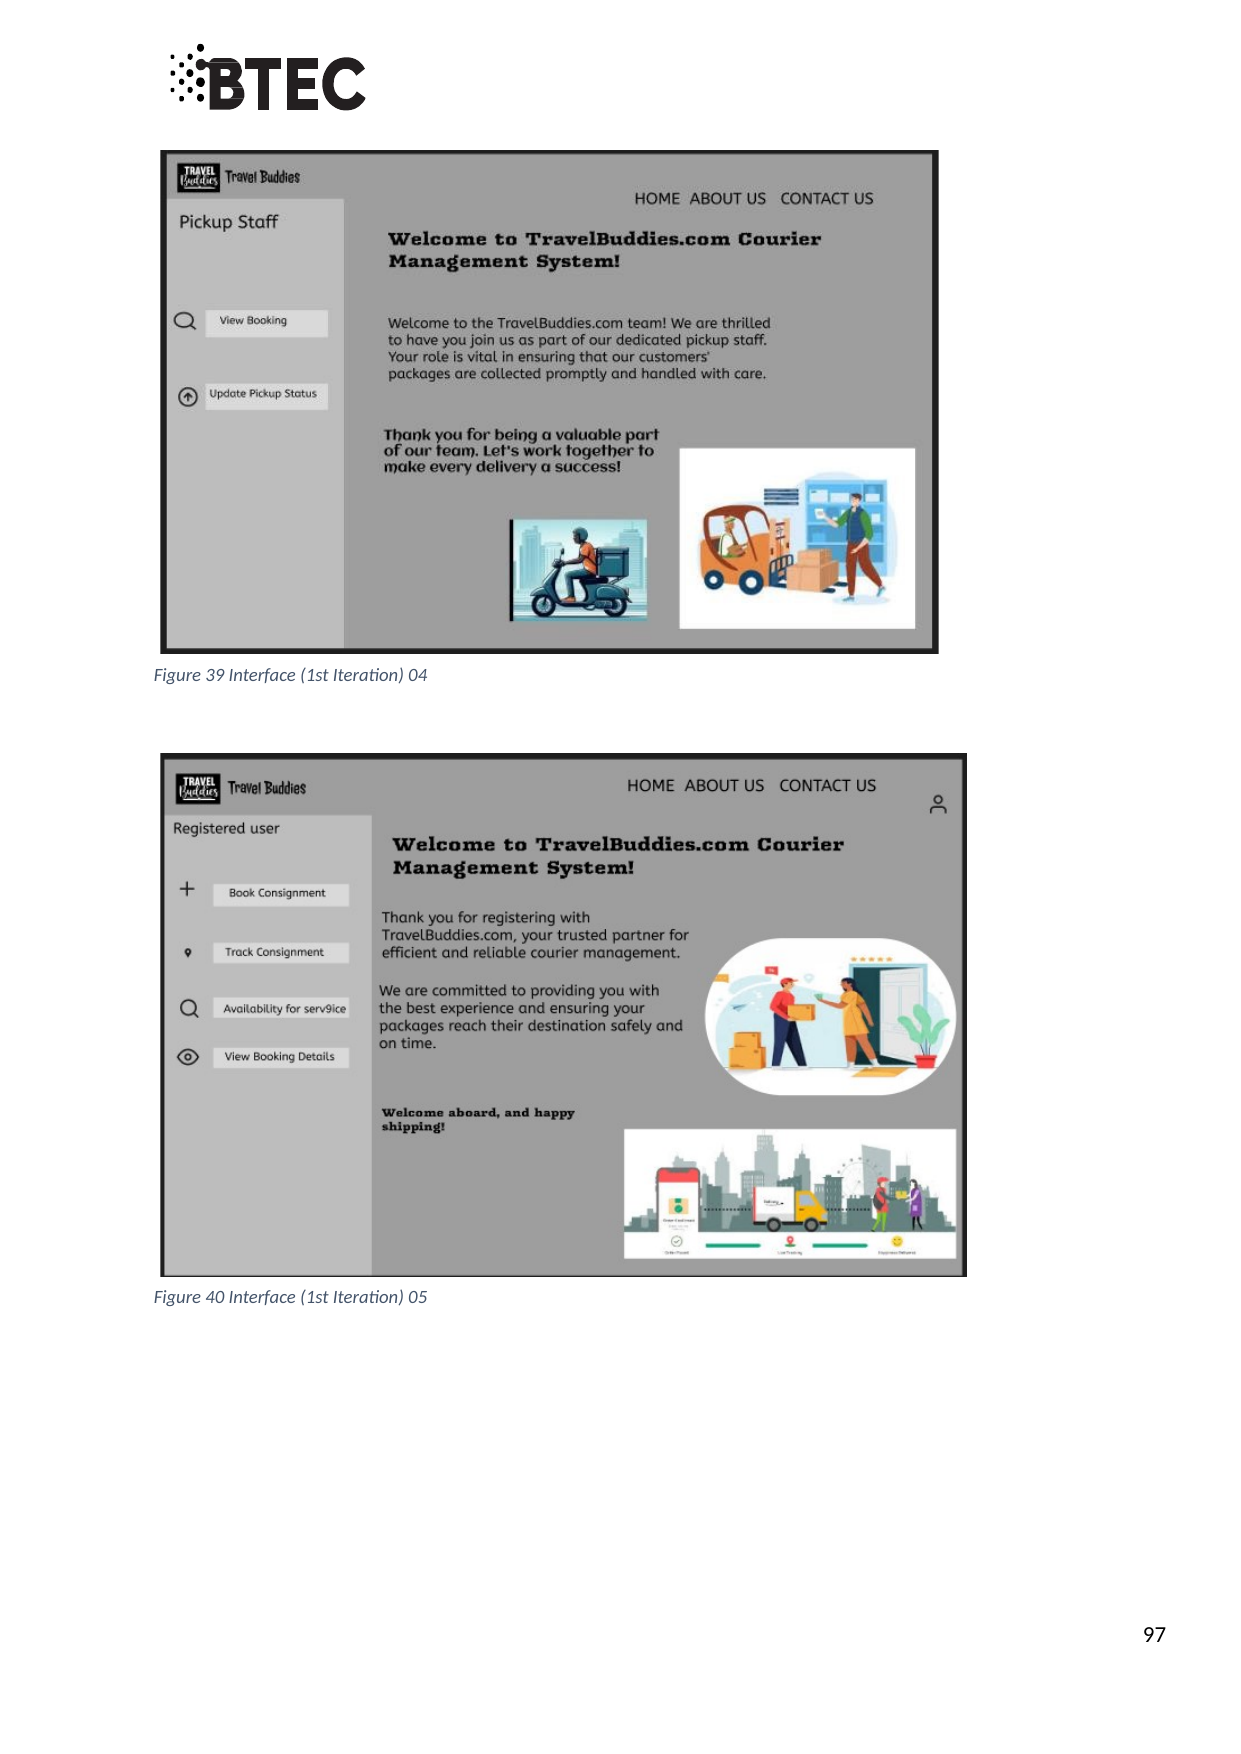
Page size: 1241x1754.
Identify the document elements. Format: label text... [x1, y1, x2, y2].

text Figure 40 Interface (1st Iteration) 05 [153, 1286, 1166, 1308]
text Figure 39 Interface (1st Iteration) 04 [153, 663, 1166, 686]
picture [255, 80, 318, 110]
picture [160, 753, 967, 1277]
picture [160, 150, 939, 654]
